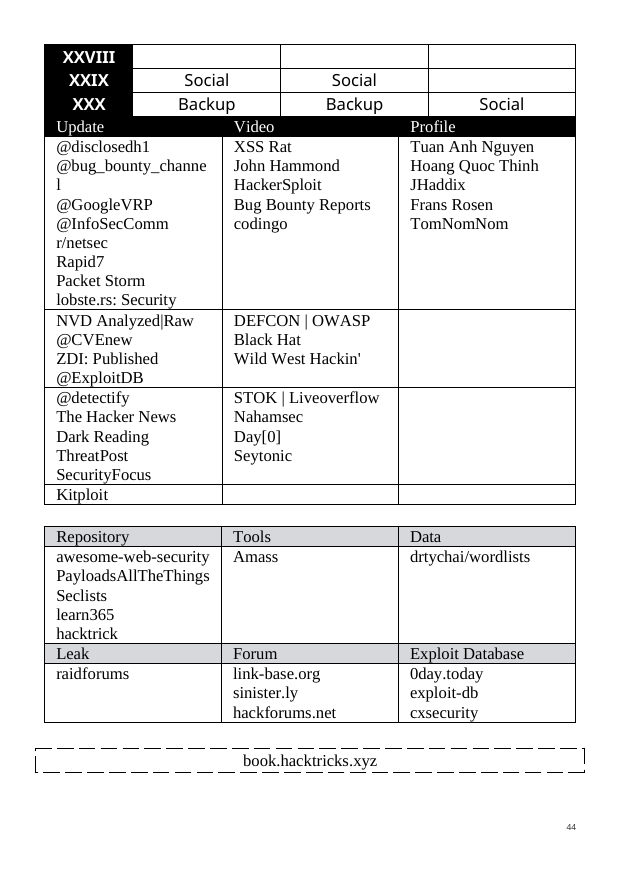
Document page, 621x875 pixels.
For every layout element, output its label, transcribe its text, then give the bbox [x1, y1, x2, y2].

table_cell Video [223, 117, 398, 136]
table_cell XSS Rat John Hammond HackerSploit Bug Bounty Reports codingo [223, 137, 398, 309]
table_cell Update [45, 117, 222, 136]
table_cell Tuan Anh Nguyen Hoang Quoc Thinh JHaddix Frans Rosen TomNomNom [399, 137, 575, 309]
table_cell @disclosedh1 @bug_bounty_channel @GoogleVRP @InfoSecComm r/netsec Rapid7 Packet Storm lobste.rs: Security [45, 137, 222, 309]
table_cell link-base.org sinister.ly hackforums.net [222, 664, 398, 722]
table_cell Backup [133, 93, 280, 116]
table_cell @detectify The Hacker News Dark Reading ThreatPost SecurityFocus [45, 388, 222, 484]
table_cell Kitploit [45, 485, 222, 504]
table_cell Social [429, 93, 575, 116]
table_cell drtychai/wordlists [399, 547, 575, 643]
table_cell Exploit Database [399, 644, 575, 663]
table_cell [429, 69, 575, 92]
table_cell Social [133, 69, 280, 92]
table_cell 0day.today exploit-db cxsecurity [399, 664, 575, 722]
table_cell STOK | Liveoverflow Nahamsec Day[0] Seytonic [223, 388, 398, 484]
table_cell NVD Analyzed|Raw @CVEnew ZDI: Published @ExploitDB [45, 310, 222, 387]
table_cell XXX [45, 93, 132, 116]
table_cell XXIX [45, 69, 132, 92]
text book.hacktricks.xyz [35, 748, 585, 773]
table_header Tools [222, 527, 398, 546]
table_cell Profile [399, 117, 575, 136]
table_cell Social [281, 69, 428, 92]
table_cell awesome-web-security PayloadsAllTheThings Seclists learn365 hacktrick [45, 547, 221, 643]
table_cell [223, 485, 398, 504]
table_cell [399, 310, 575, 387]
table_cell Backup [281, 93, 428, 116]
table_cell [399, 485, 575, 504]
table_cell Leak [45, 644, 221, 663]
table_cell DEFCON | OWASP Black Hat Wild West Hackin' [223, 310, 398, 387]
table_cell [133, 45, 280, 68]
table_header Data [399, 527, 575, 546]
table_cell [399, 388, 575, 484]
table_cell [281, 45, 428, 68]
table_cell Forum [222, 644, 398, 663]
table_cell Amass [222, 547, 398, 643]
table_cell XXVIII [45, 45, 132, 68]
table_header Repository [45, 527, 221, 546]
table_cell [429, 45, 575, 68]
table_cell raidforums [45, 664, 221, 722]
